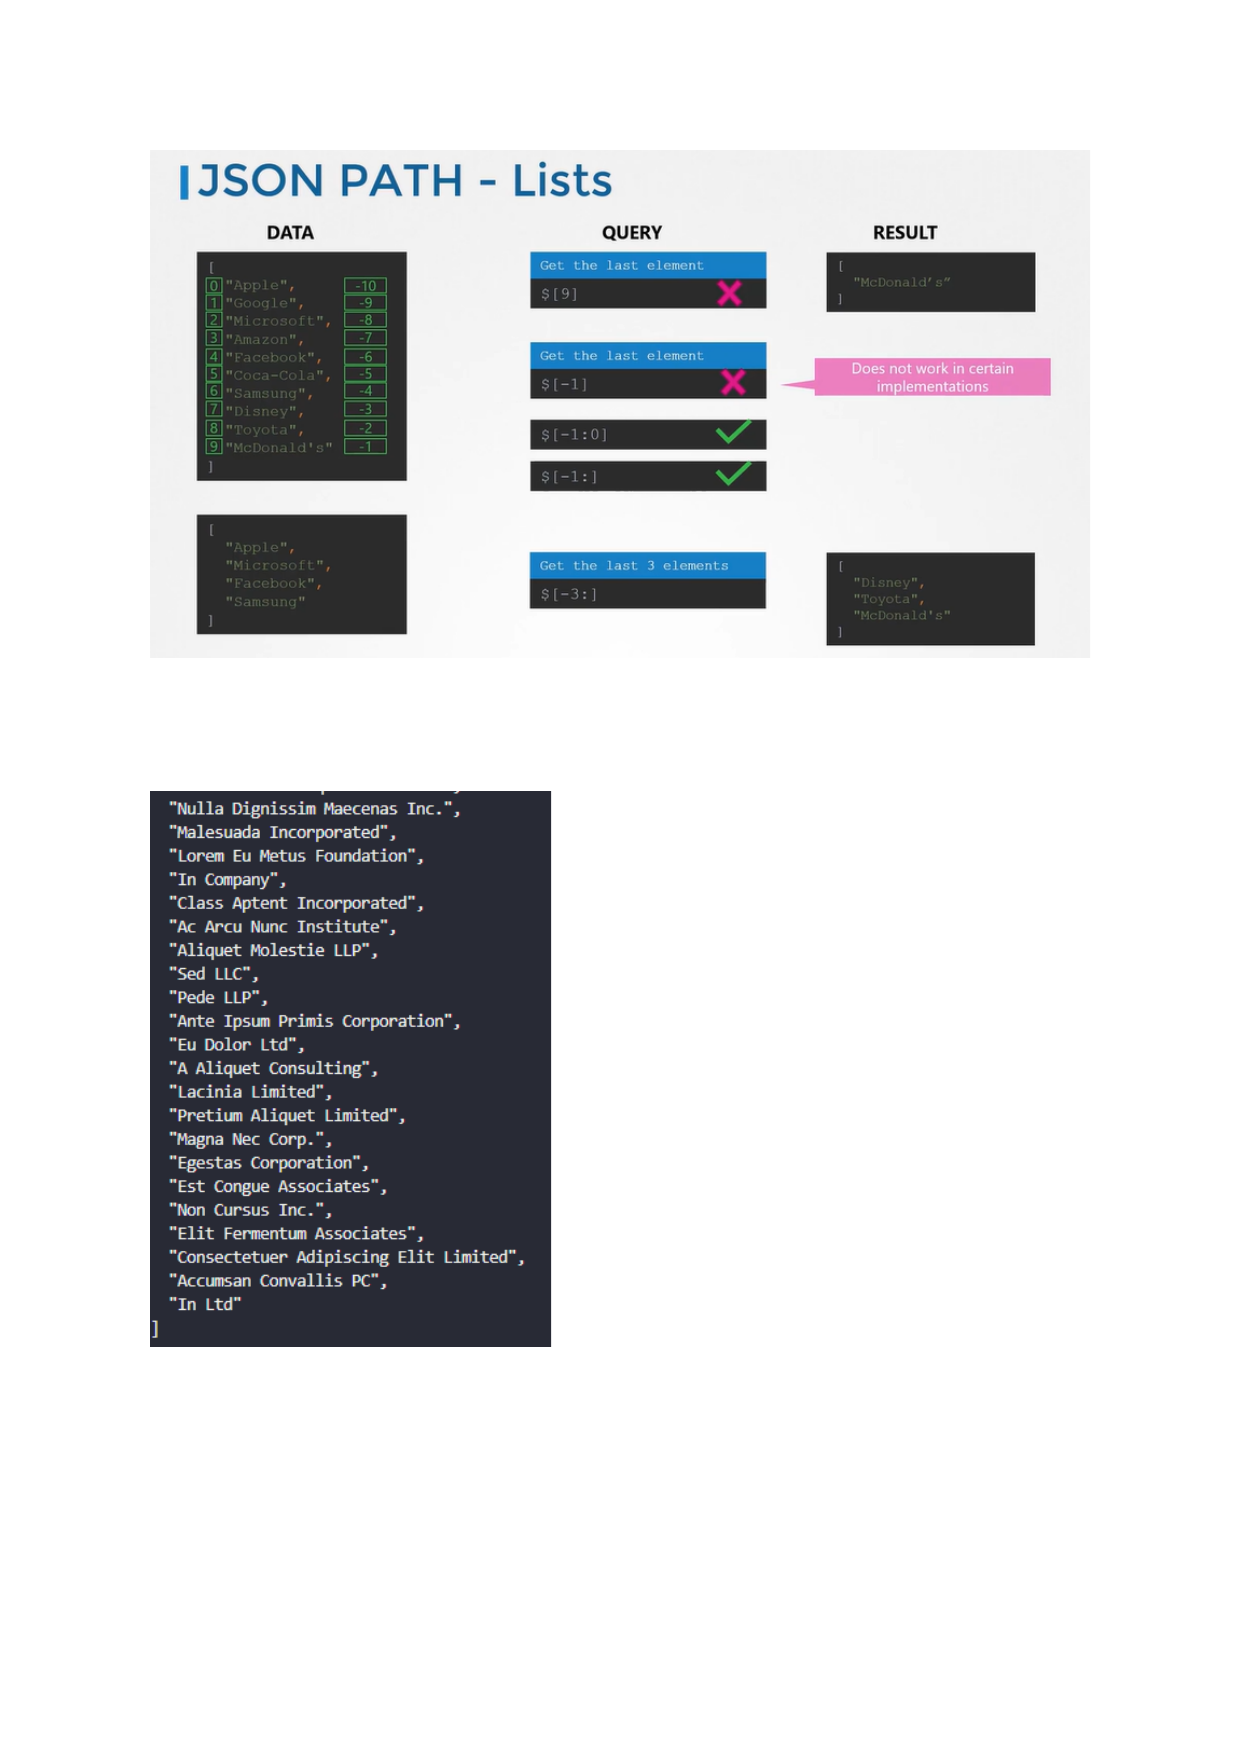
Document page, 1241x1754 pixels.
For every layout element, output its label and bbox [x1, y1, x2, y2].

picture [150, 150, 1091, 658]
picture [150, 791, 552, 1347]
